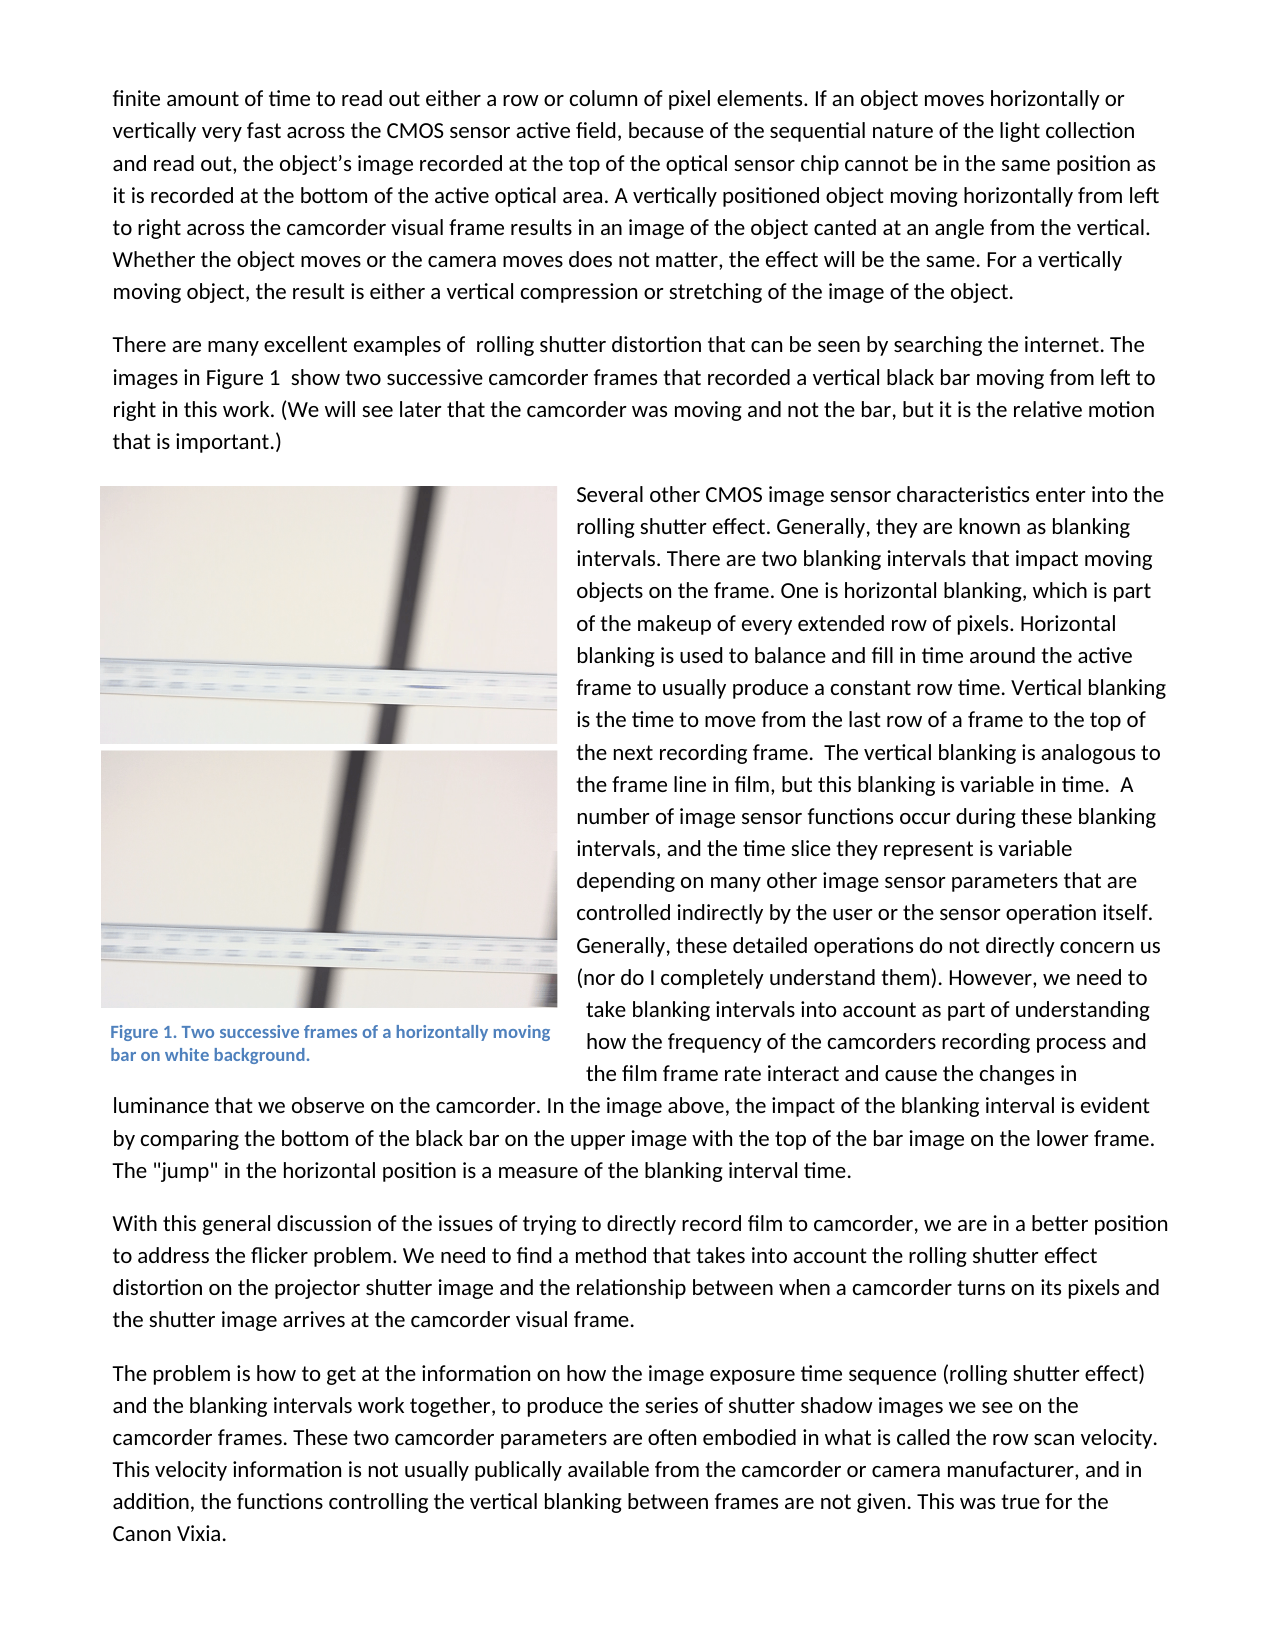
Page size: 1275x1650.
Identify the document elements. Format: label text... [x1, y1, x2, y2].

text With this general discussion of the issues of trying to directly record film to camcorder, we are in a better position to address the flicker problem. We need to find a method that takes into account the rolling shutter effect distortion on the projector shutter image and the relationship between when a camcorder turns on its pixels and the shutter image arrives at the camcorder visual frame. [112, 1209, 1172, 1334]
picture [100, 486, 558, 1008]
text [112, 84, 1172, 306]
text There are many excellent examples of rolling shutter distortion that can be seen by searching the internet. The images in Figure 1 show two successive camcorder frames that recorded a vertical black bar moving from left to right in this work. (We will see later that the camcorder was moving and not the bar, but it is the relative motion that is important.) [112, 331, 1172, 455]
text The problem is how to get at the information on how the image exposure time sequence (rolling shutter effect) and the blanking intervals work together, to produce the series of shutter shadow images we see on the camcorder frames. These two camcorder parameters are often embodied in what is called the row scan velocity. This velocity information is not usually publically available from the camcorder or camera manufacturer, and in addition, the functions controlling the vertical blanking between frames are not given. This was true for the Canon Vixia. [112, 1359, 1172, 1548]
